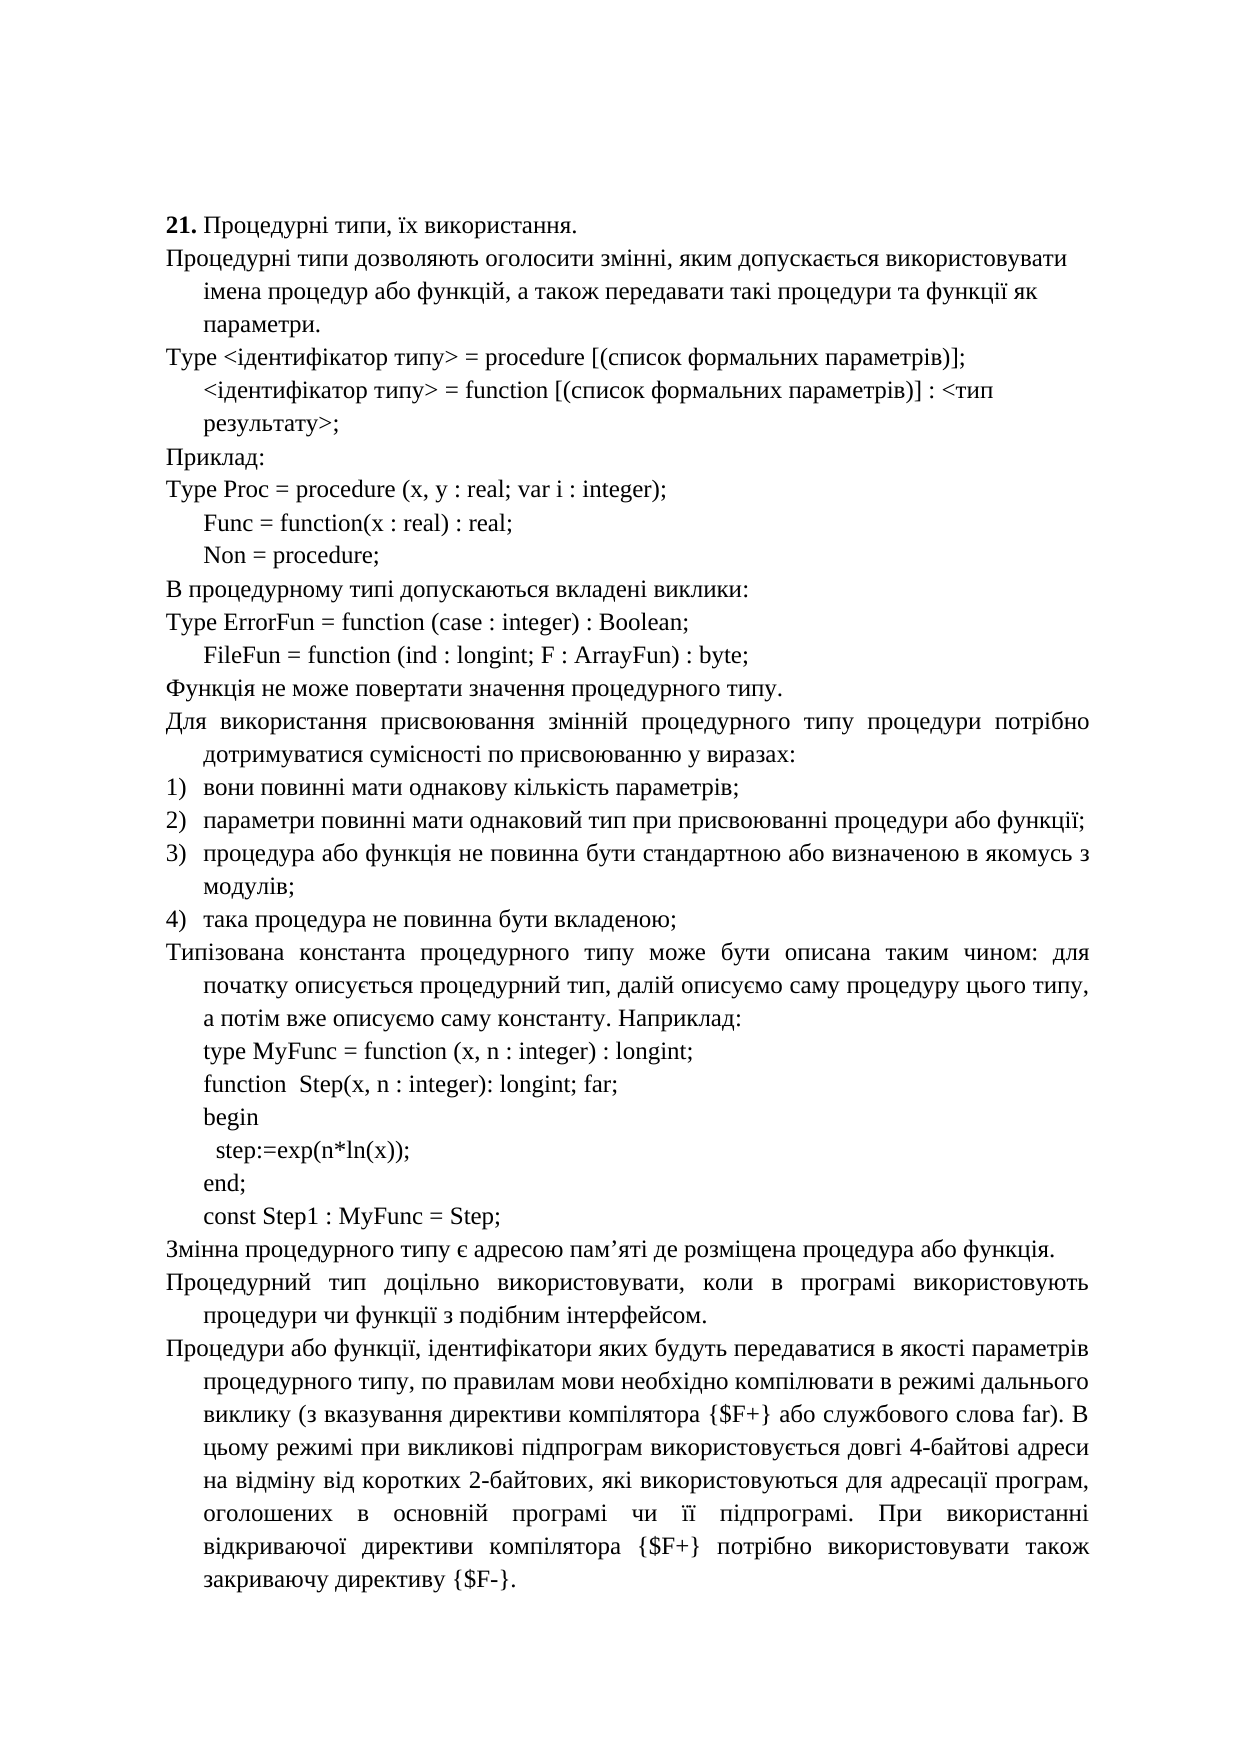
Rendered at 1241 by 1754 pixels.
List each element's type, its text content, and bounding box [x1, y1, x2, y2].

list така процедура не повинна бути вкладеною; [166, 904, 1090, 933]
list Процедурні типи, їх використання. [166, 210, 1090, 239]
text Type <ідентифікатор типу> = procedure [(список формальних параметрів)]; [166, 342, 1090, 371]
text Для використання присвоювання змінній процедурного типу процедури потрібно дотримуватися сумісності по присвоюванню у виразах: [166, 706, 1090, 767]
text Non = procedure; [166, 541, 1090, 569]
text Процедурний тип доцільно використовувати, коли в програмі використовують процедури чи функції з подібним інтерфейсом. [166, 1267, 1090, 1329]
text Type ErrorFun = function (case : integer) : Boolean; [166, 607, 1090, 635]
text Type Proc = procedure (x, y : real; var i : integer); [166, 474, 1090, 503]
text Приклад: [166, 442, 1090, 470]
text begin [166, 1102, 1090, 1131]
text В процедурному типі допускаються вкладені виклики: [166, 574, 1090, 602]
text Func = function(x : real) : real; [166, 508, 1090, 536]
text const Step1 : MyFunc = Step; [166, 1201, 1090, 1230]
list процедура або функція не повинна бути стандартною або визначеною в якомусь з модулів; [166, 838, 1090, 899]
text <ідентифікатор типу> = function [(список формальних параметрів)] : <тип результату>; [166, 376, 1090, 437]
list параметри повинні мати однаковий тип при присвоюванні процедури або функції; [166, 805, 1090, 833]
text Типізована константа процедурного типу може бути описана таким чином: для початку описується процедурний тип, далій описуємо саму процедуру цього типу, а потім вже описуємо саму константу. Наприклад: [166, 937, 1090, 1032]
text step:=exp(n*ln(x)); [166, 1135, 1090, 1164]
list вони повинні мати однакову кількість параметрів; [166, 772, 1090, 801]
text Функція не може повертати значення процедурного типу. [166, 673, 1090, 701]
text Процедурні типи дозволяють оголосити змінні, яким допускається використовувати імена процедур або функцій, а також передавати такі процедури та функції як параметри. [166, 243, 1090, 338]
text Процедури або функції, ідентифікатори яких будуть передаватися в якості параметрів процедурного типу, по правилам мови необхідно компілювати в режимі дальнього виклику (з вказування директиви компілятора {$F+} або службового слова far). В цьому режимі при викликові підпрограм використовується довгі 4-байтові адреси на відміну від коротких 2-байтових, які використовуються для адресації програм, оголошених в основній програмі чи її підпрограмі. При використанні відкриваючої директиви компілятора {$F+} потрібно використовувати також закриваючу директиву {$F-}. [166, 1333, 1090, 1593]
text end; [166, 1168, 1090, 1197]
text Змінна процедурного типу є адресою пам’яті де розміщена процедура або функція. [166, 1234, 1090, 1263]
text function Step(x, n : integer): longint; far; [166, 1069, 1090, 1098]
text FileFun = function (ind : longint; F : ArrayFun) : byte; [166, 640, 1090, 668]
text type MyFunc = function (x, n : integer) : longint; [166, 1036, 1090, 1065]
